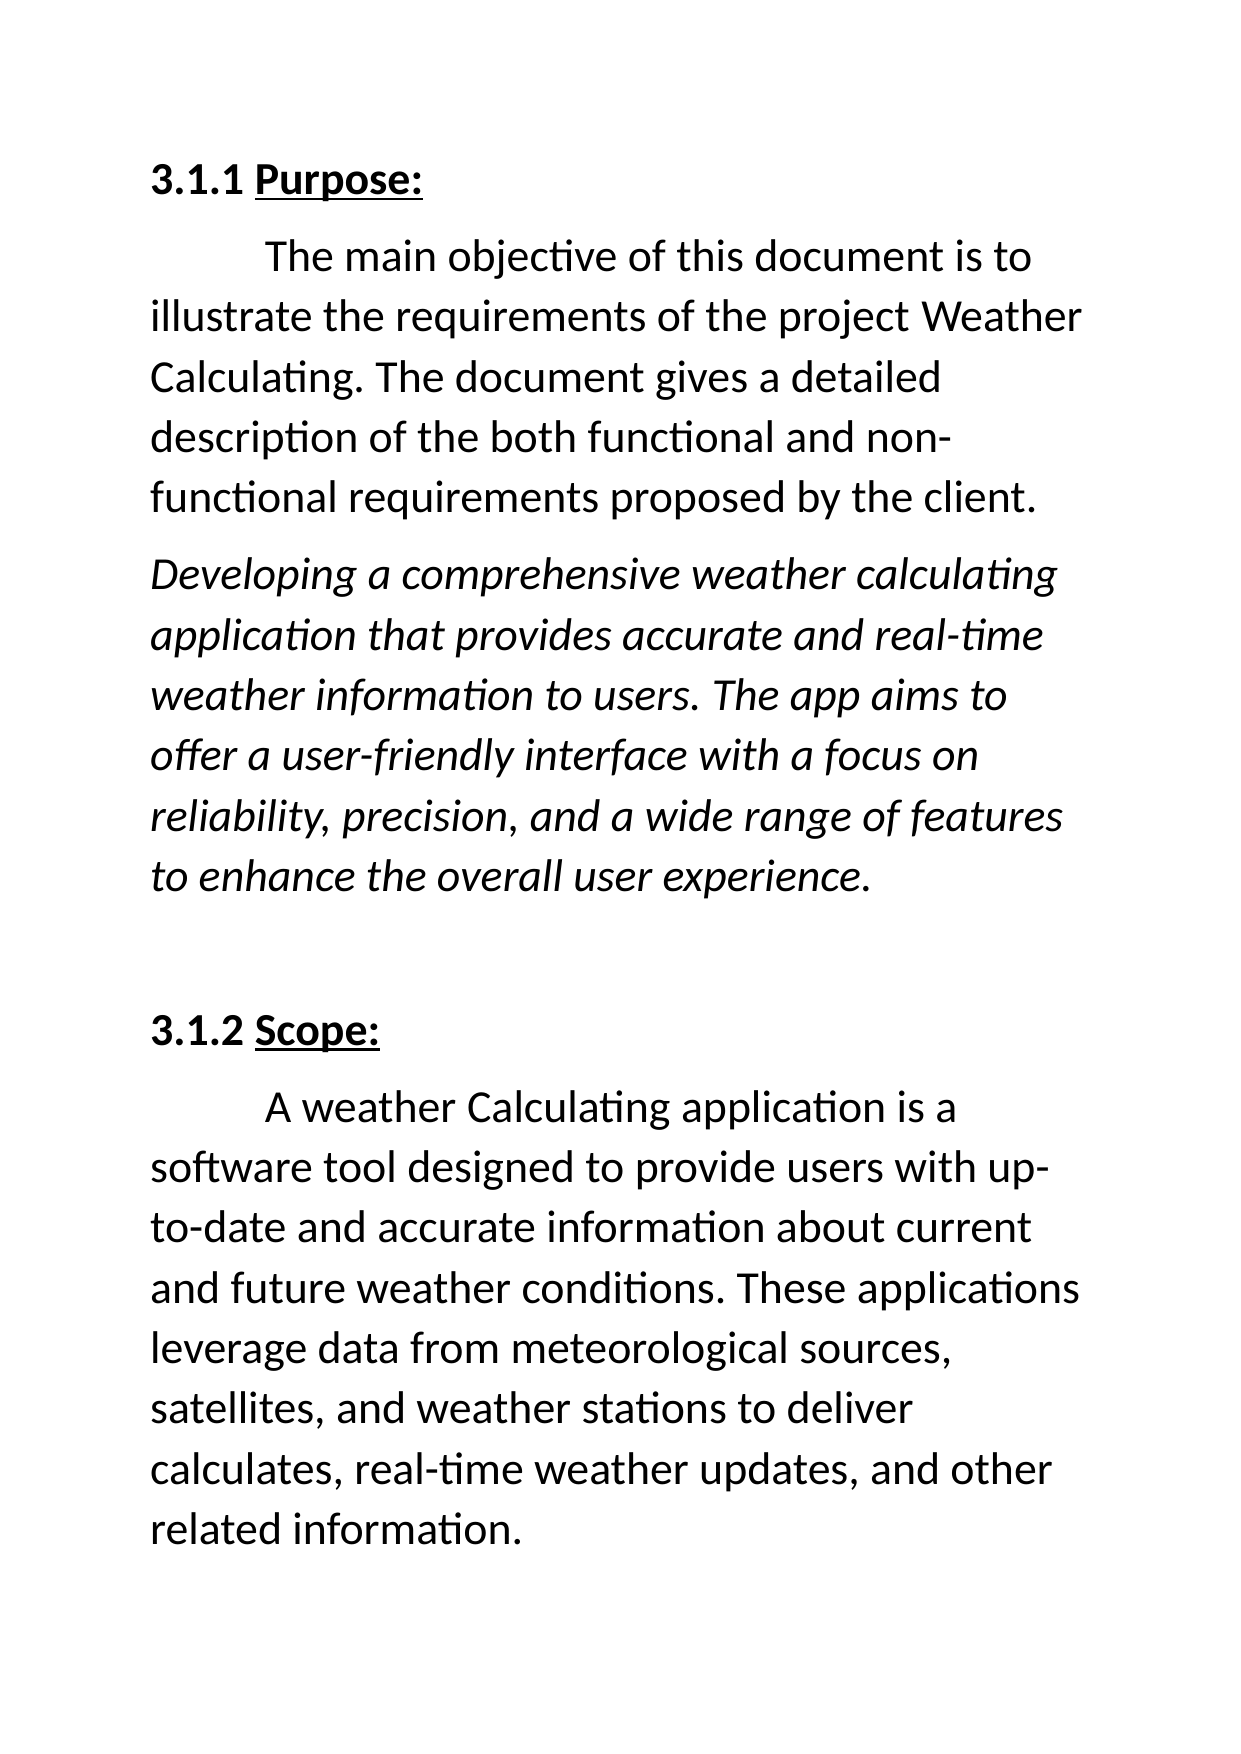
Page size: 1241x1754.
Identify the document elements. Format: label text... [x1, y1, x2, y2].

text 3.1.2 Scope: [150, 1001, 1090, 1057]
text Developing a comprehensive weather calculating application that provides accurate and real-time weather information to users. The app aims to offer a user-friendly interface with a focus on reliability, precision, and a wide range of features to enhance the overall user experience. [150, 545, 1090, 903]
text The main objective of this document is to illustrate the requirements of the project Weather Calculating. The document gives a detailed description of the both functional and non-functional requirements proposed by the client. [150, 227, 1090, 524]
text 3.1.1 Purpose: [150, 150, 1090, 206]
text A weather Calculating application is a software tool designed to provide users with up-to-date and accurate information about current and future weather conditions. These applications leverage data from meteorological sources, satellites, and weather stations to deliver calculates, real-time weather updates, and other related information. [150, 1078, 1090, 1556]
